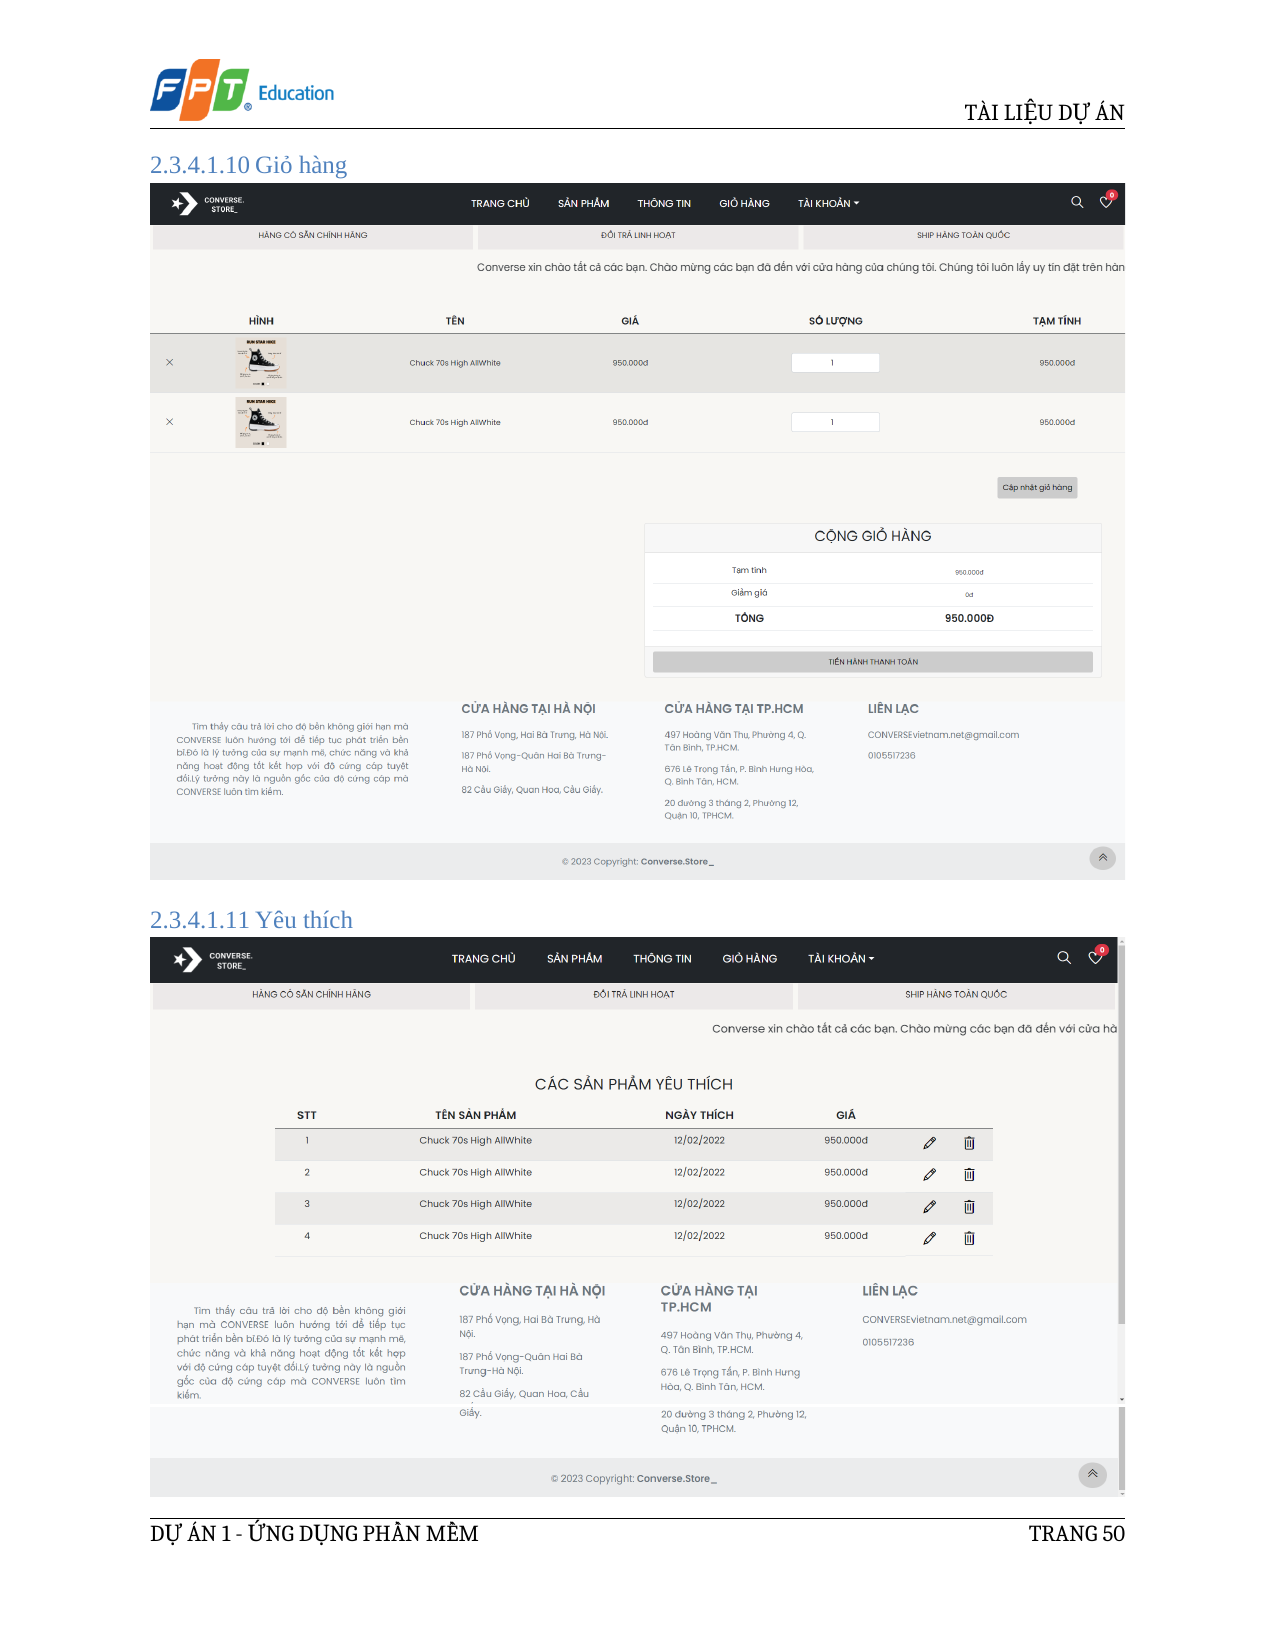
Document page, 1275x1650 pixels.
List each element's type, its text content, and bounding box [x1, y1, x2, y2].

subtitle Giỏ hàng [150, 150, 1125, 179]
picture [150, 59, 336, 121]
subtitle Yêu thích [150, 905, 1125, 933]
picture [150, 183, 1125, 880]
picture [150, 937, 1125, 1404]
picture [150, 1407, 1125, 1497]
